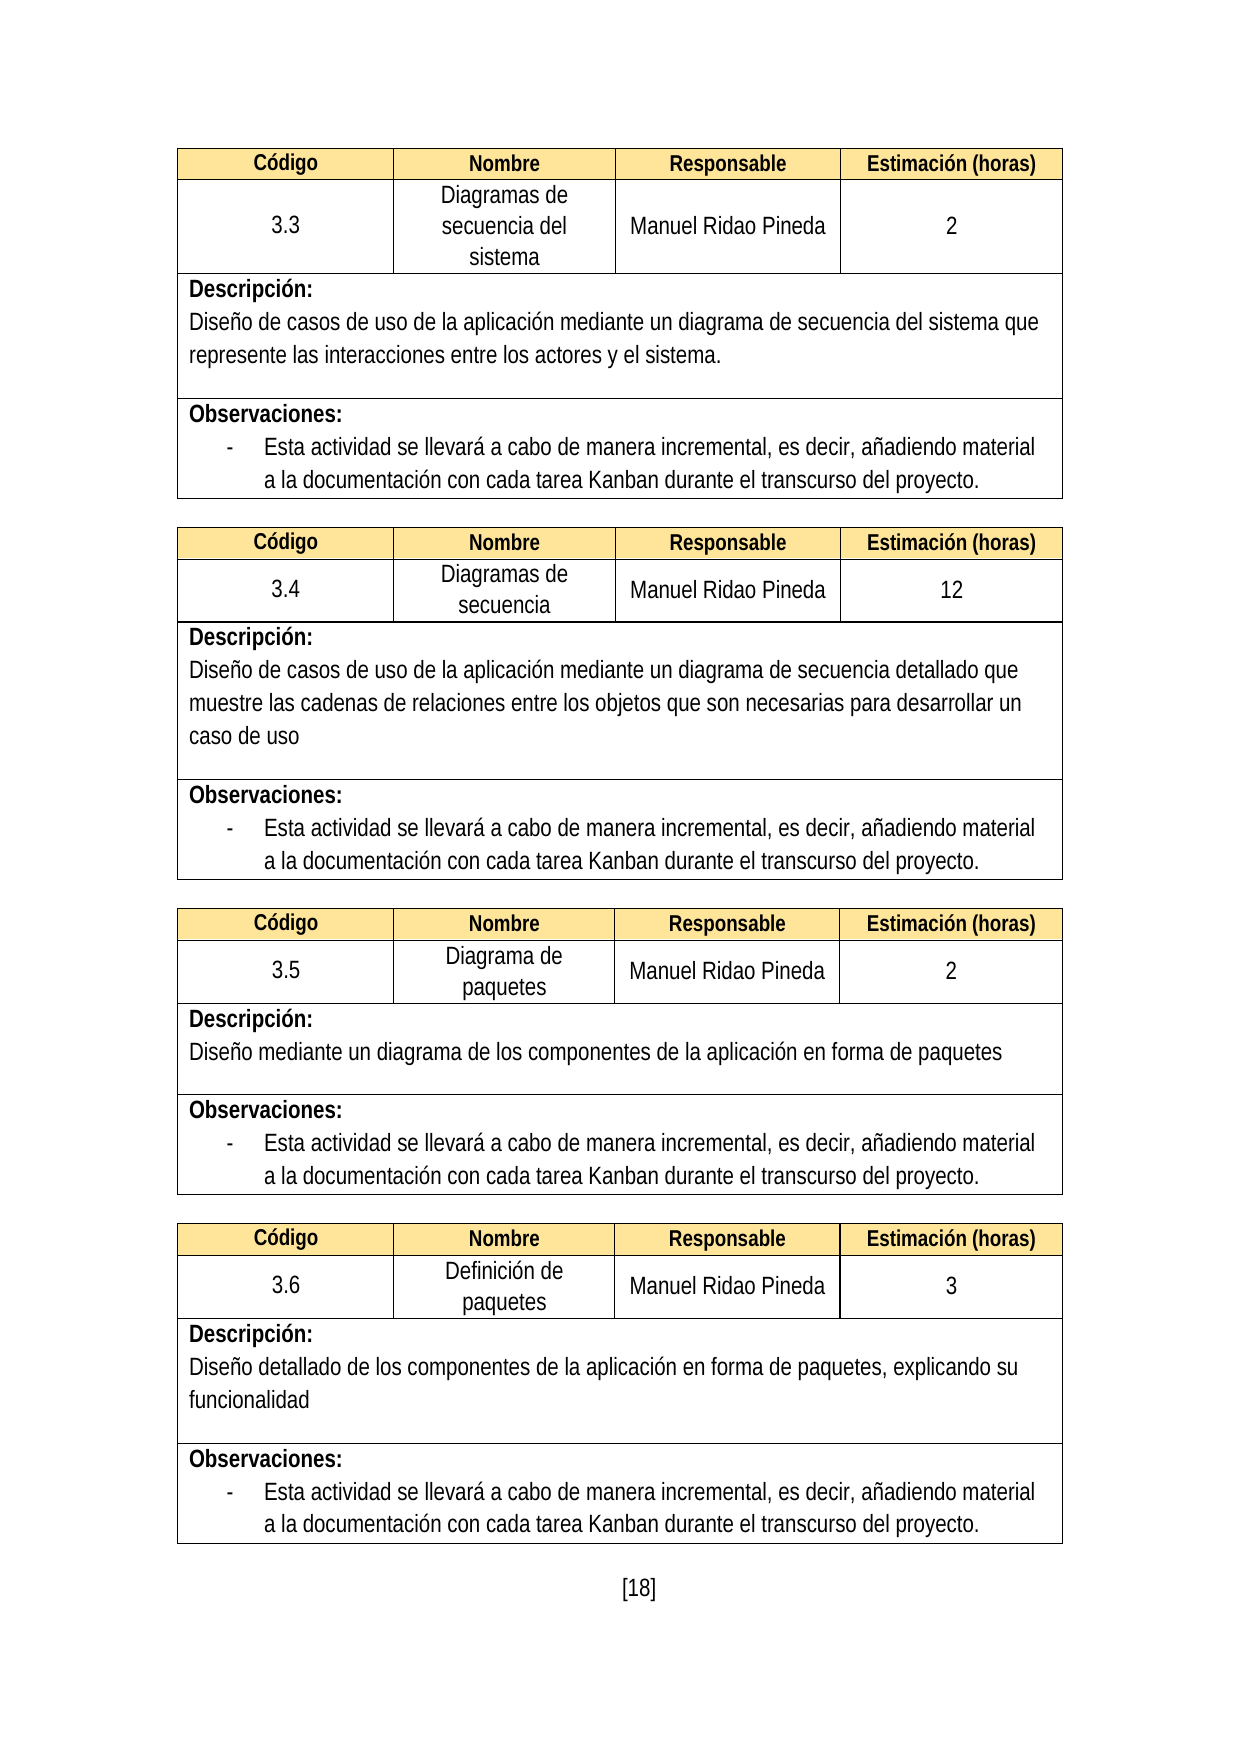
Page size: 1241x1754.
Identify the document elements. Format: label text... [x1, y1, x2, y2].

table_cell Diagrama de paquetes [394, 941, 614, 1002]
table_header Estimación (horas) [841, 1224, 1062, 1255]
table_cell Diagramas de secuencia del sistema [394, 180, 615, 273]
table_header Responsable [615, 909, 839, 939]
table_cell Definición de paquetes [394, 1256, 614, 1318]
table_cell Descripción: Diseño de casos de uso de la aplicación mediante un diagrama de secuencia detallado que muestre las cadenas de relaciones entre los objetos que son necesarias para desarrollar un caso de uso [178, 623, 1062, 779]
table_cell 2 [840, 941, 1062, 1002]
table_header Código [178, 149, 393, 179]
table_header Estimación (horas) [841, 528, 1062, 558]
table_cell Descripción: Diseño mediante un diagrama de los componentes de la aplicación en forma de paquetes [178, 1004, 1062, 1094]
table_header Responsable [616, 149, 840, 179]
table_header Código [178, 1224, 393, 1255]
table_cell Descripción: Diseño detallado de los componentes de la aplicación en forma de paquetes, explicando su funcionalidad [178, 1319, 1062, 1443]
table_header Responsable [616, 528, 840, 558]
table_header Nombre [394, 1224, 614, 1255]
table_header Responsable [615, 1224, 839, 1255]
table_header Código [178, 909, 393, 939]
table_header Nombre [394, 909, 614, 939]
table_cell Diagramas de secuencia [394, 560, 615, 621]
table_header Nombre [394, 149, 615, 179]
table_cell Manuel Ridao Pineda [615, 941, 839, 1002]
table_cell 3.6 [178, 1256, 393, 1318]
table_cell 2 [841, 180, 1062, 273]
table_cell 3 [841, 1256, 1062, 1318]
table_cell 12 [841, 560, 1062, 621]
table_cell Manuel Ridao Pineda [615, 1256, 839, 1318]
table_cell 3.4 [178, 560, 393, 621]
table_header Código [178, 528, 393, 558]
table_cell 3.3 [178, 180, 393, 273]
table_cell Descripción: Diseño de casos de uso de la aplicación mediante un diagrama de secuencia del sistema que represente las interacciones entre los actores y el sistema. [178, 274, 1062, 398]
table_cell Manuel Ridao Pineda [616, 560, 840, 621]
table_header Nombre [394, 528, 615, 558]
table_header Estimación (horas) [840, 909, 1062, 939]
table_header Estimación (horas) [841, 149, 1062, 179]
table_cell 3.5 [178, 941, 393, 1002]
table_cell Manuel Ridao Pineda [616, 180, 840, 273]
